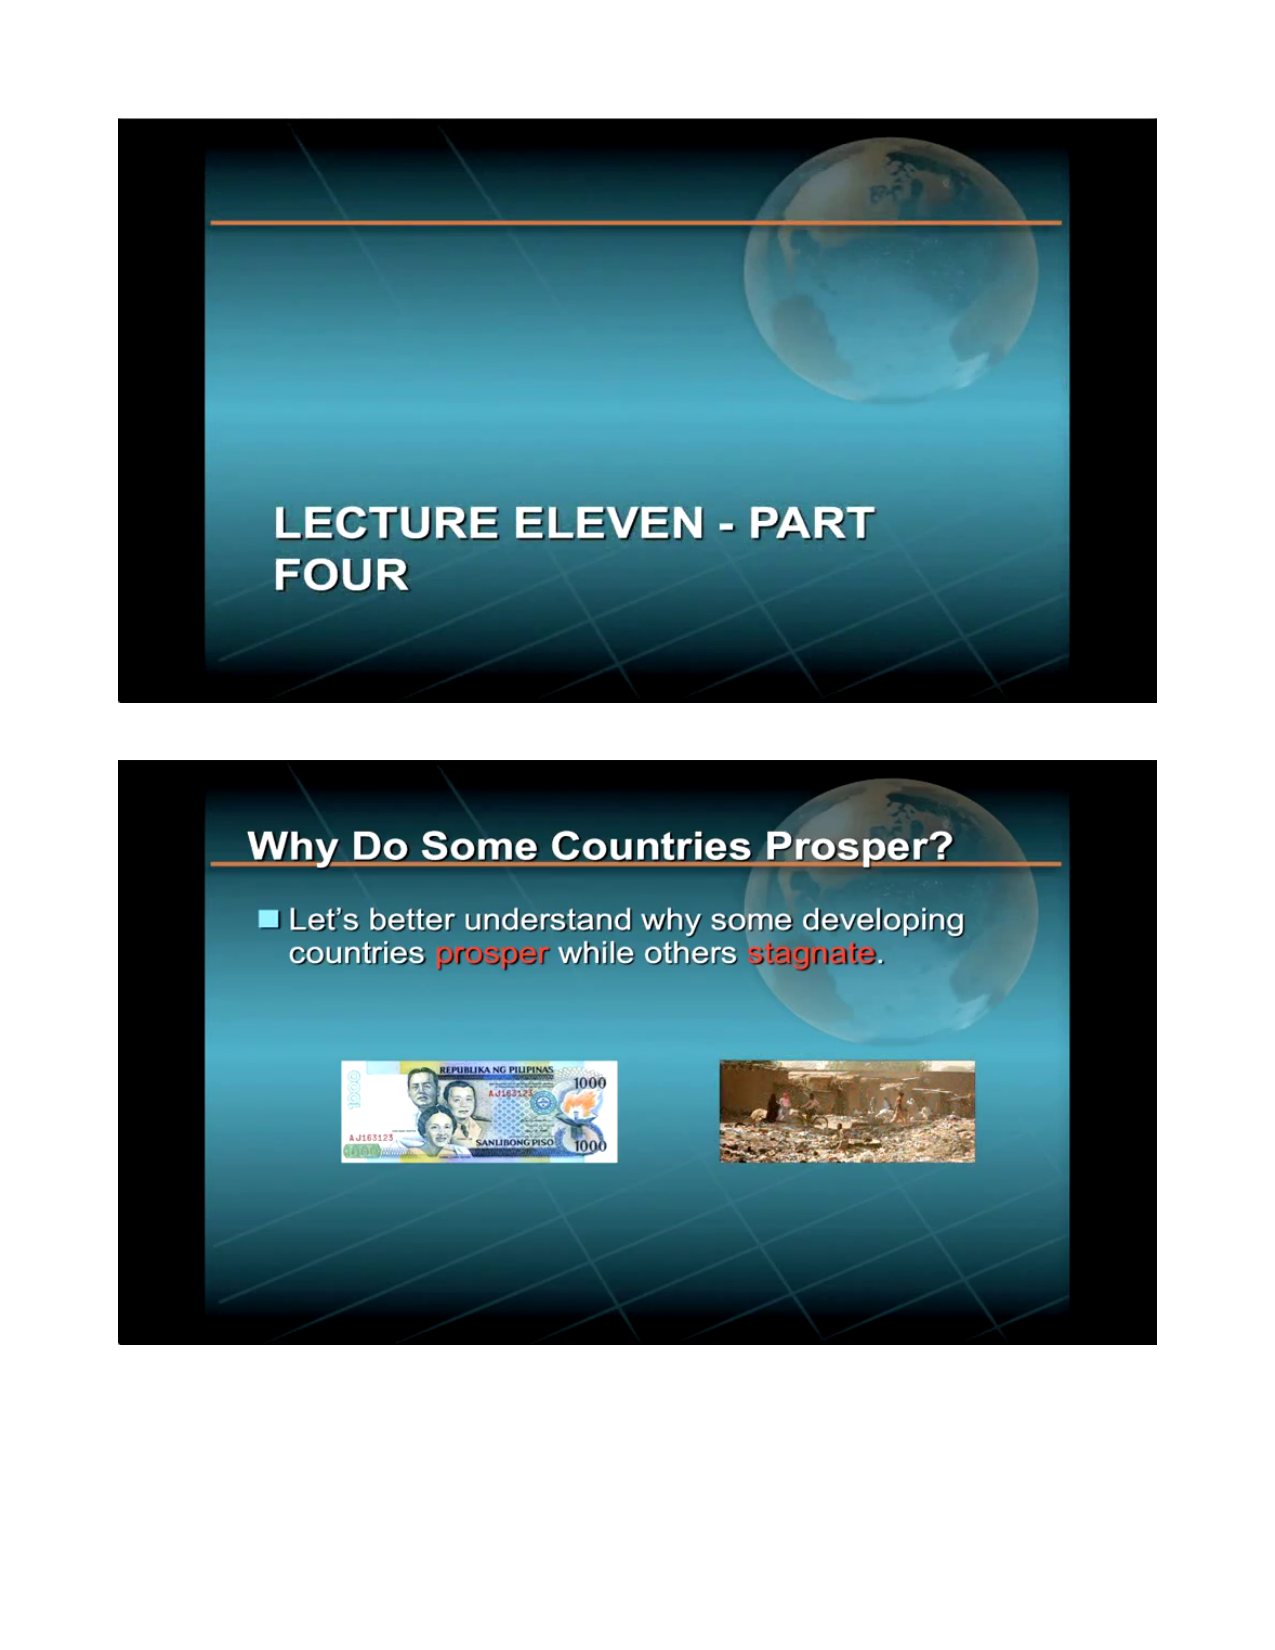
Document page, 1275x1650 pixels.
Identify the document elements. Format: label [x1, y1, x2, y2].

picture [118, 760, 1157, 1345]
picture [118, 118, 1157, 703]
